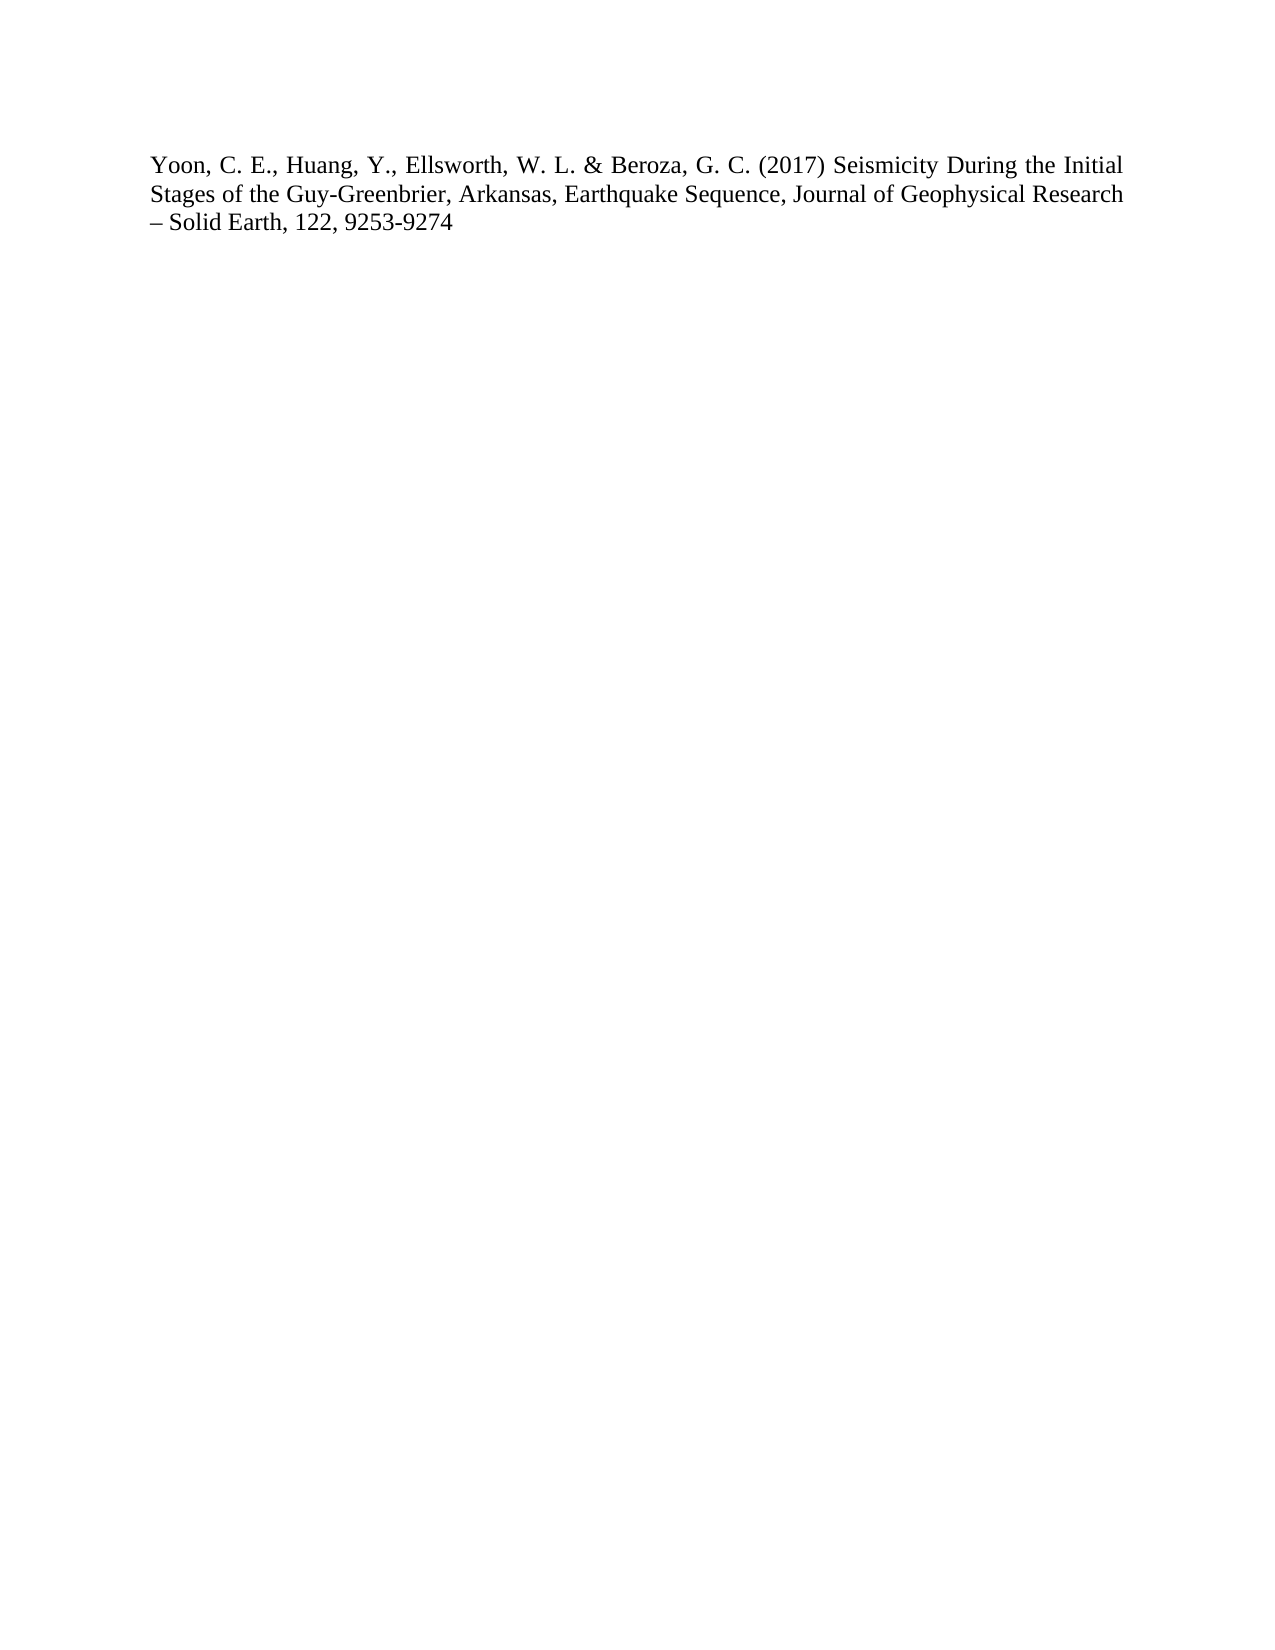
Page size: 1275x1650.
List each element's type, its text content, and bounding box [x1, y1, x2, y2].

text Yoon, C. E., Huang, Y., Ellsworth, W. L. & Beroza, G. C. (2017) Seismicity During the Initial Stages of the Guy-Greenbrier, Arkansas, Earthquake Sequence, Journal of Geophysical Research – Solid Earth, 122, 9253-9274 [150, 150, 1125, 236]
